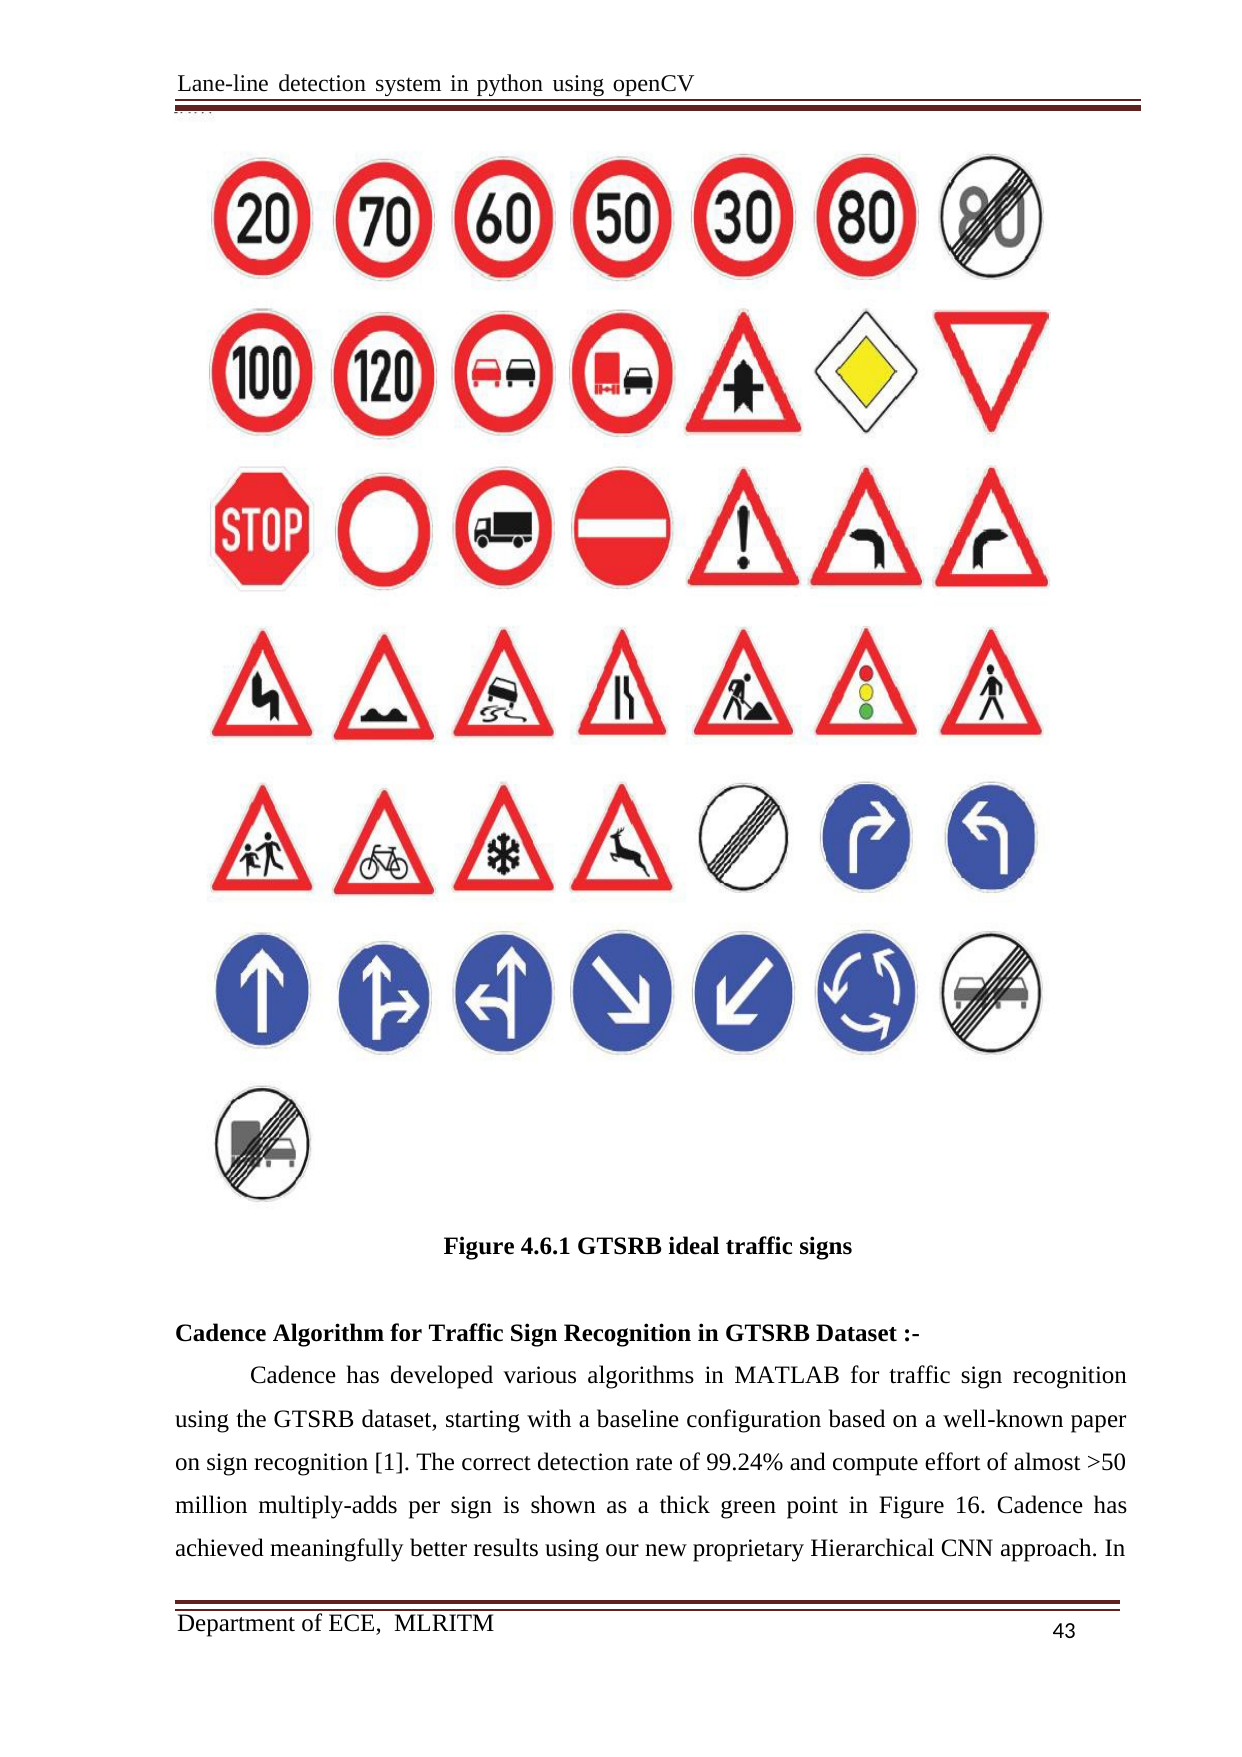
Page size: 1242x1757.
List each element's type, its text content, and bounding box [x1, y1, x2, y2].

picture [174, 112, 1051, 1218]
text Cadence Algorithm for Traffic Sign Recognition in GTSRB Dataset :- [175, 1318, 1133, 1346]
text Figure 4.6.1 GTSRB ideal traffic signs [443, 1231, 1133, 1260]
text Cadence has developed various algorithms in MATLAB for traffic sign recognition using the GTSRB dataset, starting with a baseline configuration based on a well-known paper on sign recognition [1]. The correct detection rate of 99.24% and compute effort of almost >50 million multiply-adds per sign is shown as a thick green point in Figure 16. Cadence has achieved meaningfully better results using our new proprietary Hierarchical CNN approach. In [175, 1361, 1127, 1562]
